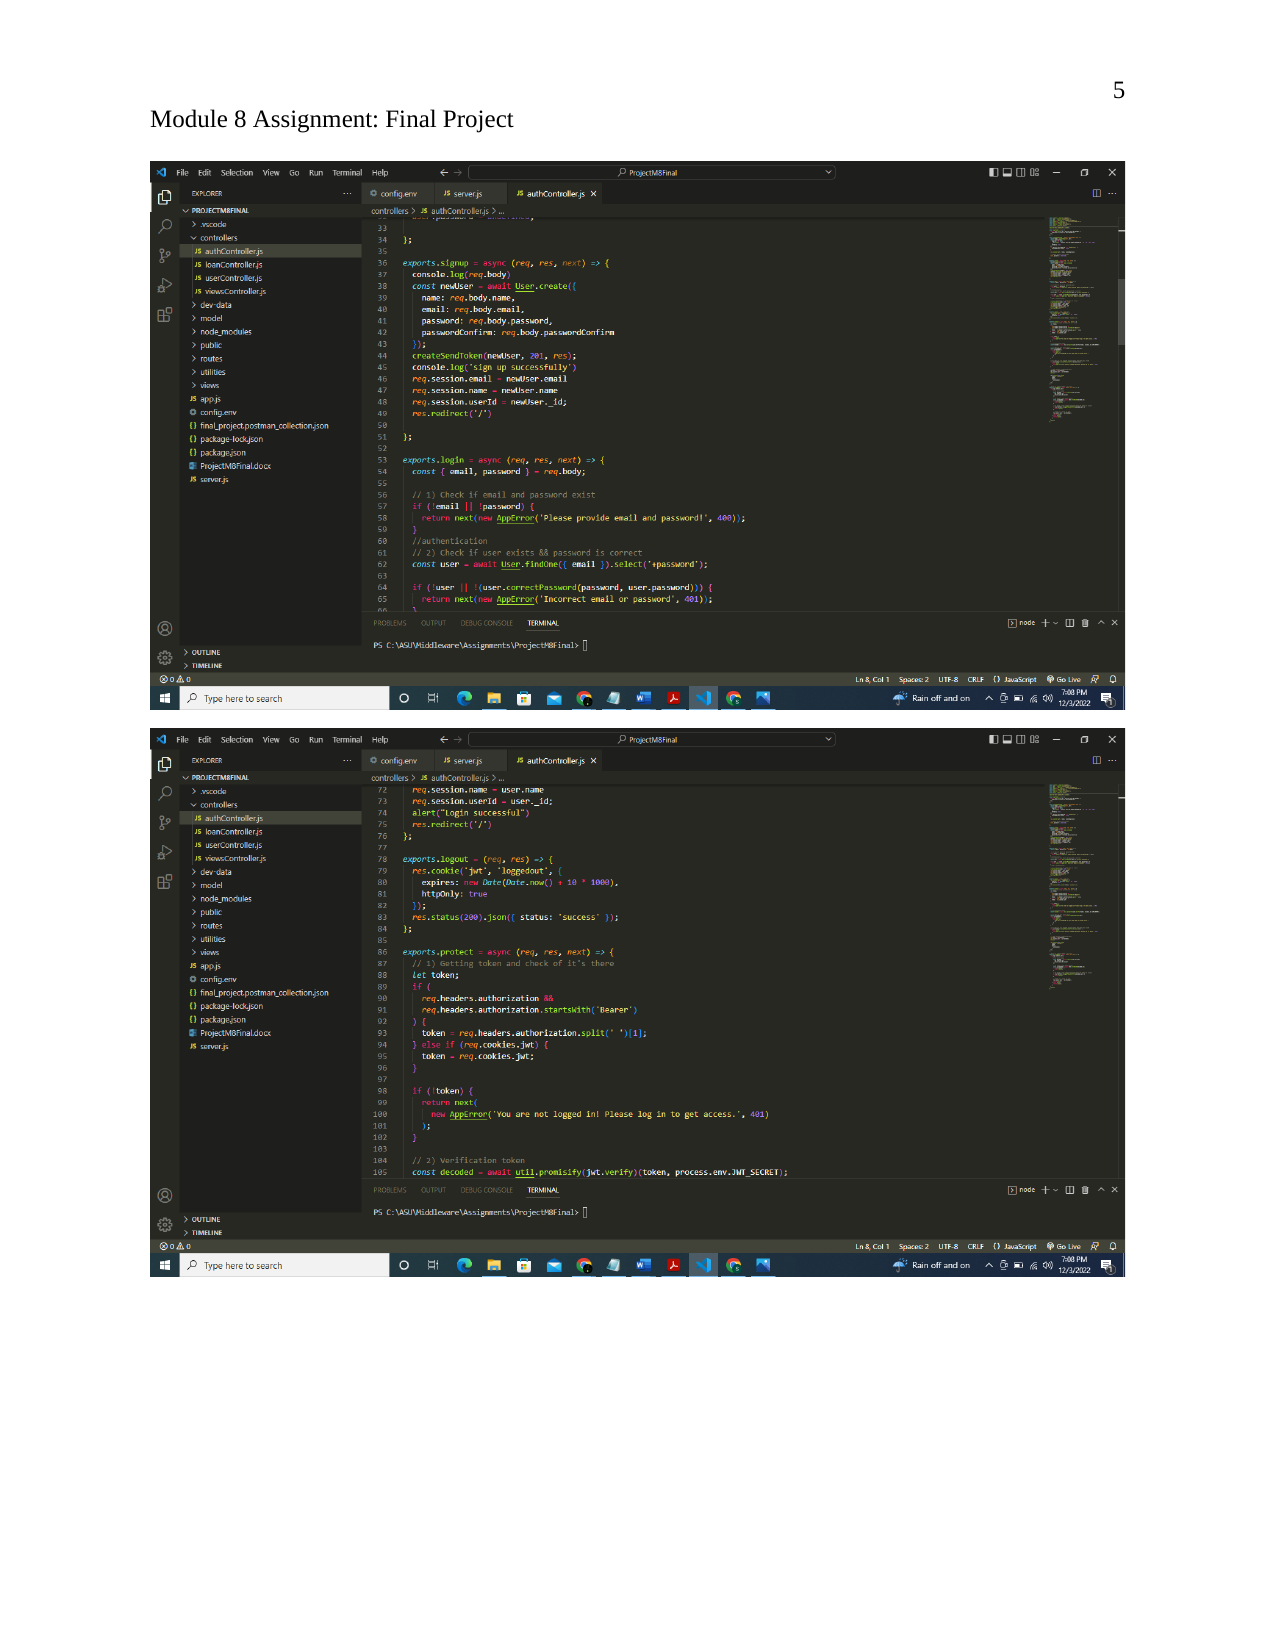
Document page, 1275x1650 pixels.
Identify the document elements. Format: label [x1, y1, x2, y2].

picture [150, 728, 1125, 1277]
picture [150, 161, 1125, 710]
